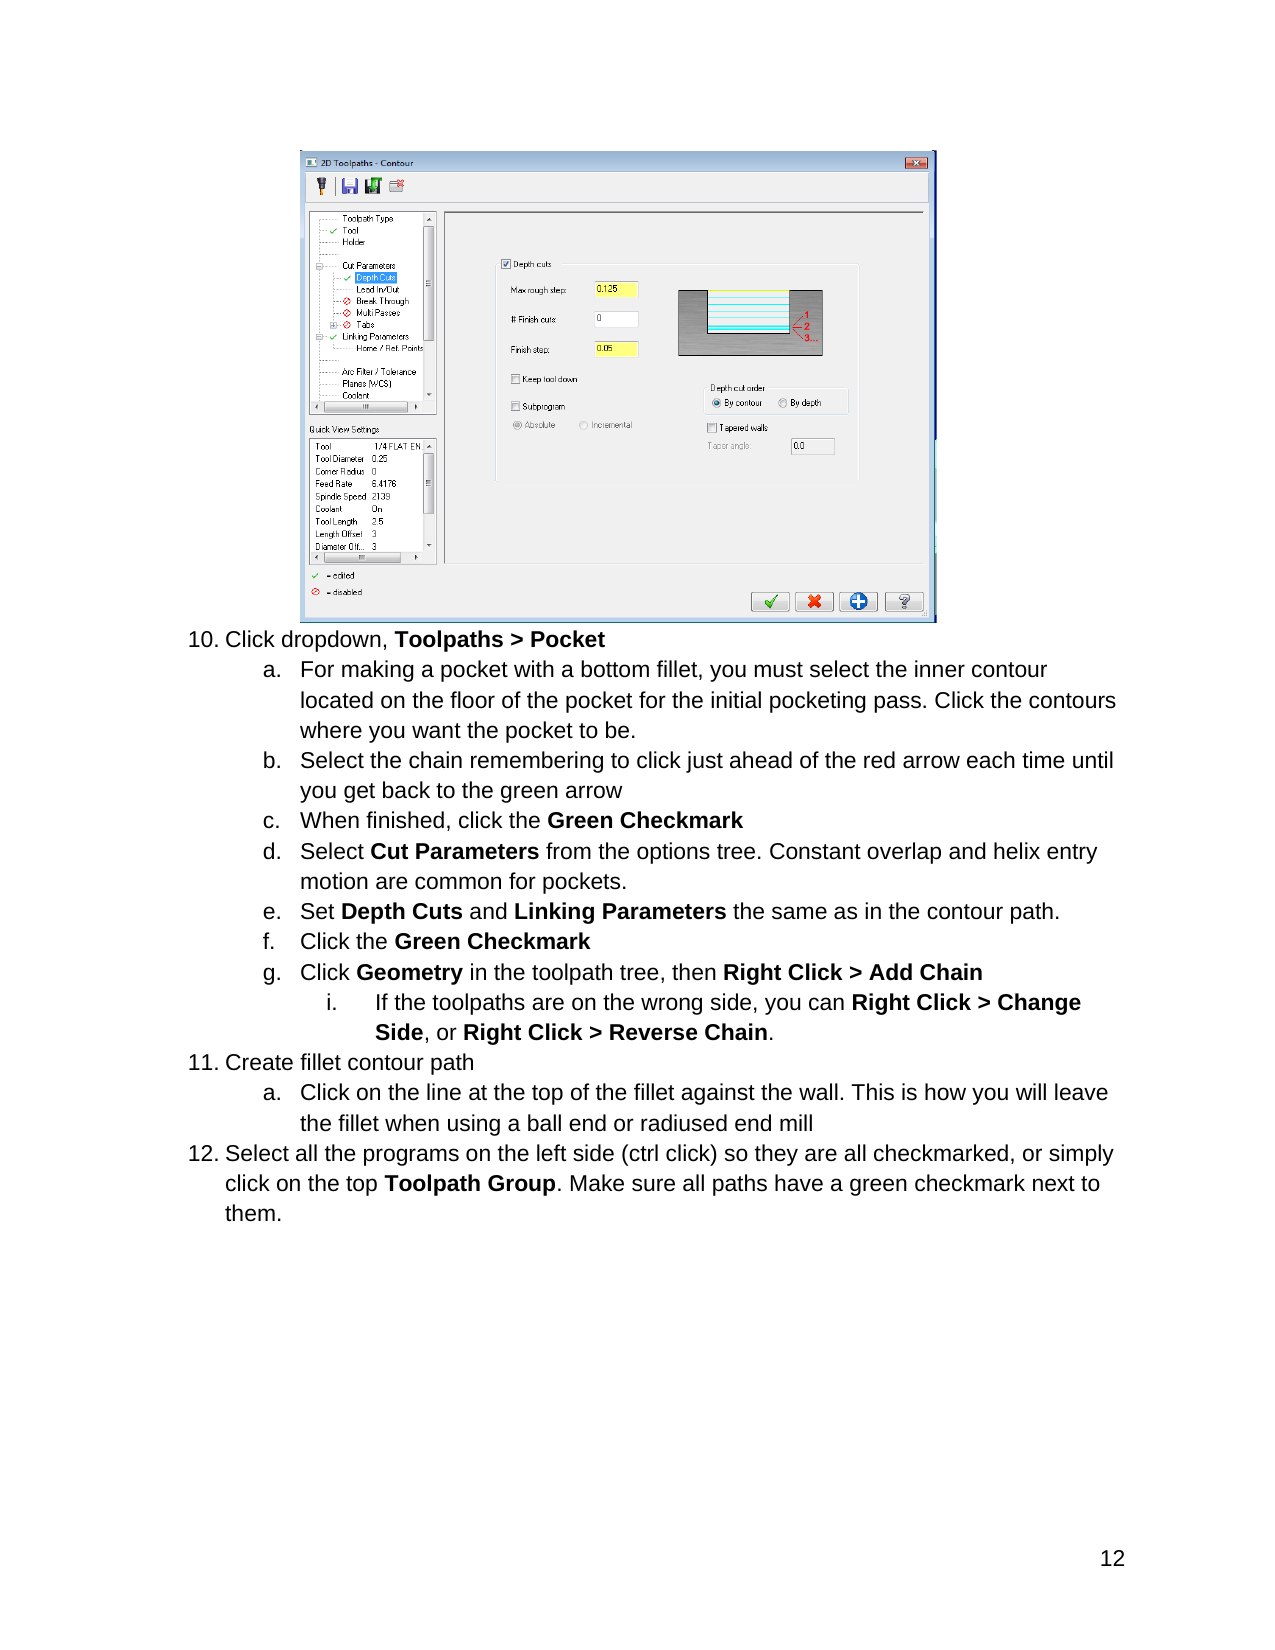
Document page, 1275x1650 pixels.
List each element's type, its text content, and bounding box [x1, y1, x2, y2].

list Select all the programs on the left side (ctrl click) so they are all checkmarked, or simply click on the top Toolpath Group. Make sure all paths have a green checkmark next to them. [188, 1140, 1125, 1227]
list Create fillet contour path [188, 1049, 1125, 1076]
list Click Geometry in the toolpath tree, then Right Click > Add Chain [263, 958, 1125, 985]
list When finished, click the Green Checkmark [263, 807, 1125, 834]
list Click on the line at the top of the fillet against the wall. This is how you will leave the fillet when using a ball end or radiused end mill [263, 1079, 1125, 1136]
list Click dropdown, Toolpaths > Pocket [188, 626, 1125, 653]
list Set Depth Cuts and Linking Parameters the same as in the contour path. [263, 898, 1125, 924]
list If the toolpaths are on the wrong side, you can Right Click > Change Side, or Right Click > Reverse Chain. [338, 989, 1125, 1045]
picture [300, 150, 937, 623]
list Click the Green Checkmark [263, 928, 1125, 955]
list Select the chain remembering to click just ahead of the red arrow each time until you get back to the green arrow [263, 747, 1125, 804]
list For making a pocket with a bottom fillet, you must select the inner contour located on the floor of the pocket for the initial pocketing pass. Click the contours where you want the pocket to be. [263, 656, 1125, 743]
list Select Cut Parameters from the options tree. Constant overlap and helix entry motion are common for pockets. [263, 838, 1125, 894]
